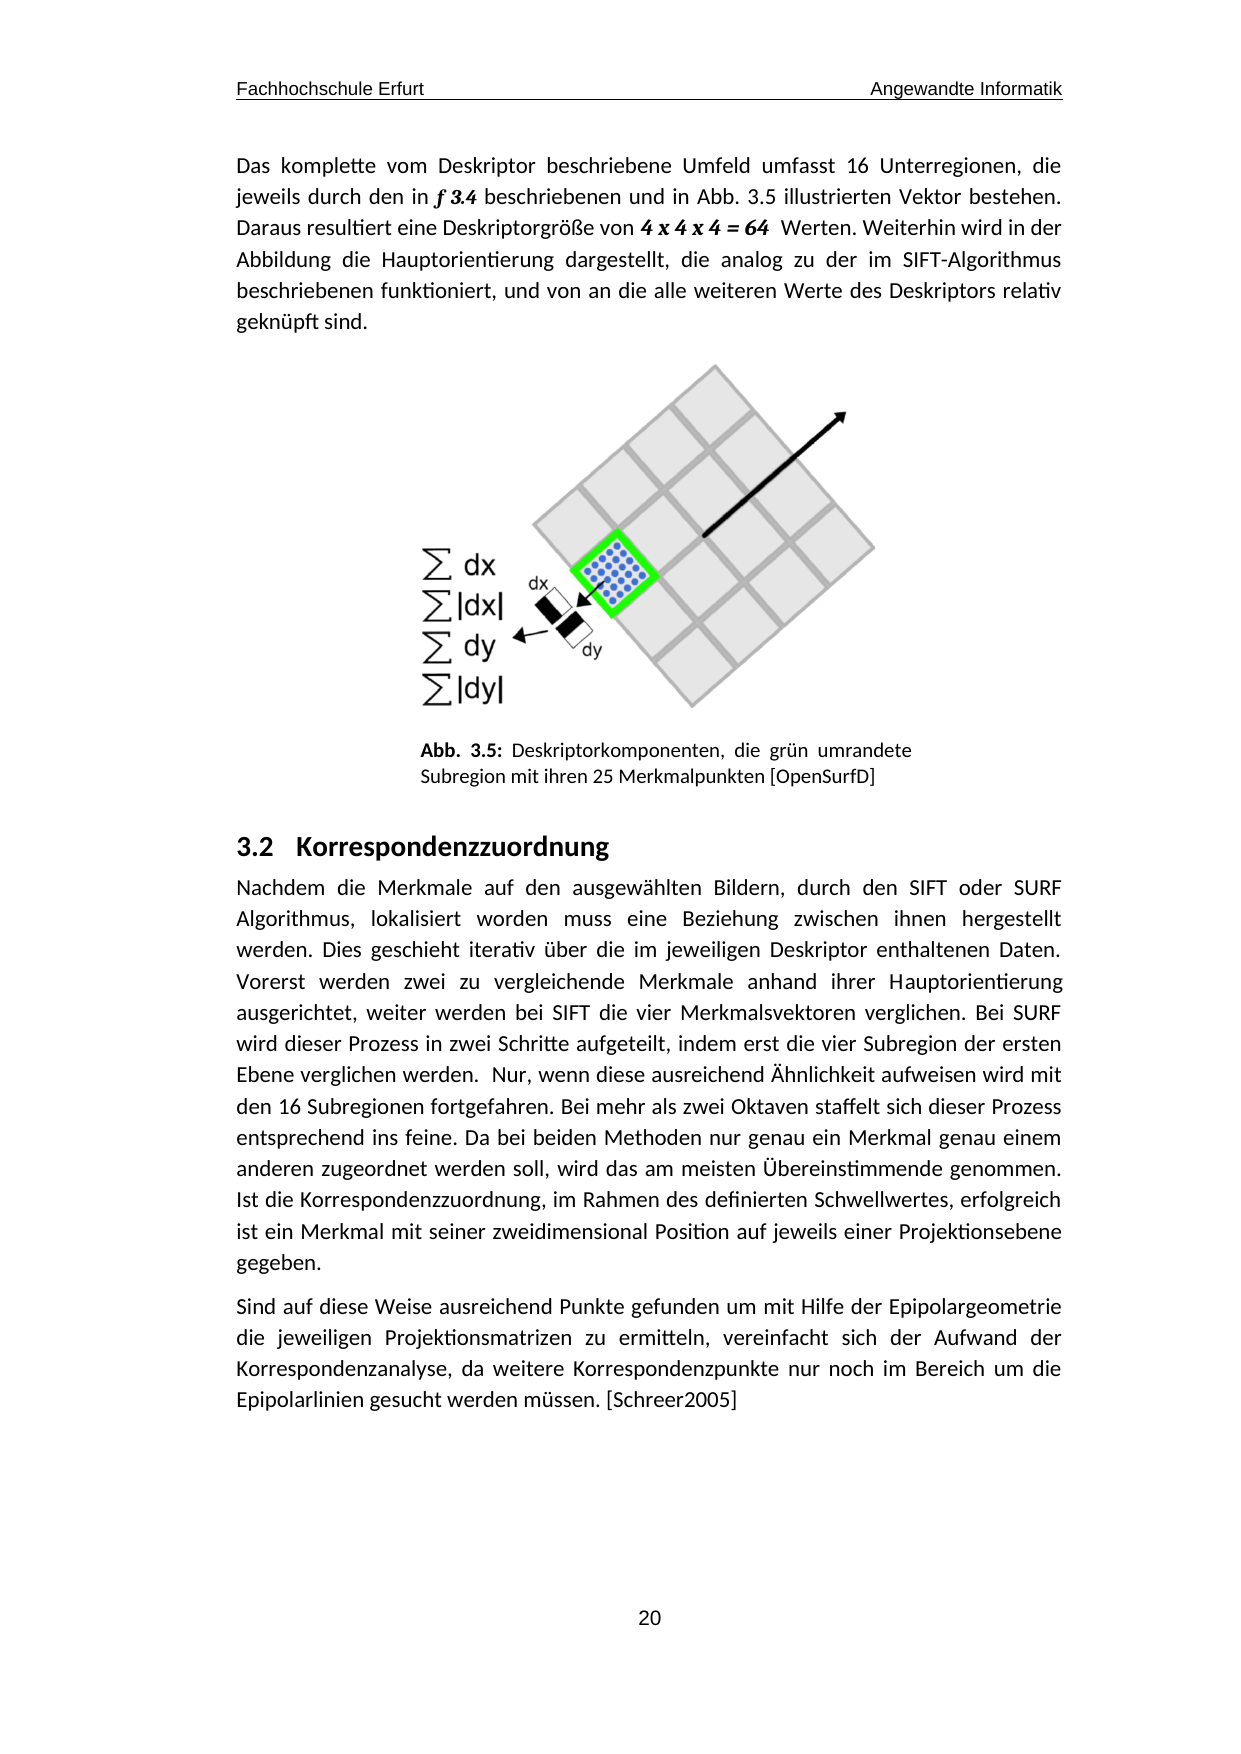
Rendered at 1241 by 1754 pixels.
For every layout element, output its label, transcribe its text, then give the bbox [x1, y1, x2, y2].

text Sind auf diese Weise ausreichend Punkte gefunden um mit Hilfe der Epipolargeometrie die jeweiligen Projektionsmatrizen zu ermitteln, vereinfacht sich der Aufwand der Korrespondenzanalyse, da weitere Korrespondenzpunkte nur noch im Bereich um die Epipolarlinien gesucht werden müssen. [Schreer2005] [236, 1289, 1063, 1414]
picture [401, 356, 898, 719]
text Nachdem die Merkmale auf den ausgewählten Bildern, durch den SIFT oder SURF Algorithmus, lokalisiert worden muss eine Beziehung zwischen ihnen hergestellt werden. Dies geschieht iterativ über die im jeweiligen Deskriptor enthaltenen Daten. Vorerst werden zwei zu vergleichende Merkmale anhand ihrer Hauptorientierung ausgerichtet, weiter werden bei SIFT die vier Merkmalsvektoren verglichen. Bei SURF wird dieser Prozess in zwei Schritte aufgeteilt, indem erst die vier Subregion der ersten Ebene verglichen werden. Nur, wenn diese ausreichend Ähnlichkeit aufweisen wird mit den 16 Subregionen fortgefahren. Bei mehr als zwei Oktaven staffelt sich dieser Prozess entsprechend ins feine. Da bei beiden Methoden nur genau ein Merkmal genau einem anderen zugeordnet werden soll, wird das am meisten Übereinstimmende genommen. Ist die Korrespondenzzuordnung, im Rahmen des definierten Schwellwertes, erfolgreich ist ein Merkmal mit seiner zweidimensional Position auf jeweils einer Projektionsebene gegeben. [236, 870, 1063, 1276]
text Das komplette vom Deskriptor beschriebene Umfeld umfasst 16 Unterregionen, die jeweils durch den in f 3.4 beschriebenen und in Abb. 3.5 illustrierten Vektor bestehen. Daraus resultiert eine Deskriptorgröße von 4 x 4 x 4 = 64 Werten. Weiterhin wird in der Abbildung die Hauptorientierung dargestellt, die analog zu der im SIFT-Algorithmus beschriebenen funktioniert, und von an die alle weiteren Werte des Deskriptors relativ geknüpft sind. [236, 148, 1063, 335]
subtitle Korrespondenzzuordnung [236, 828, 1063, 864]
